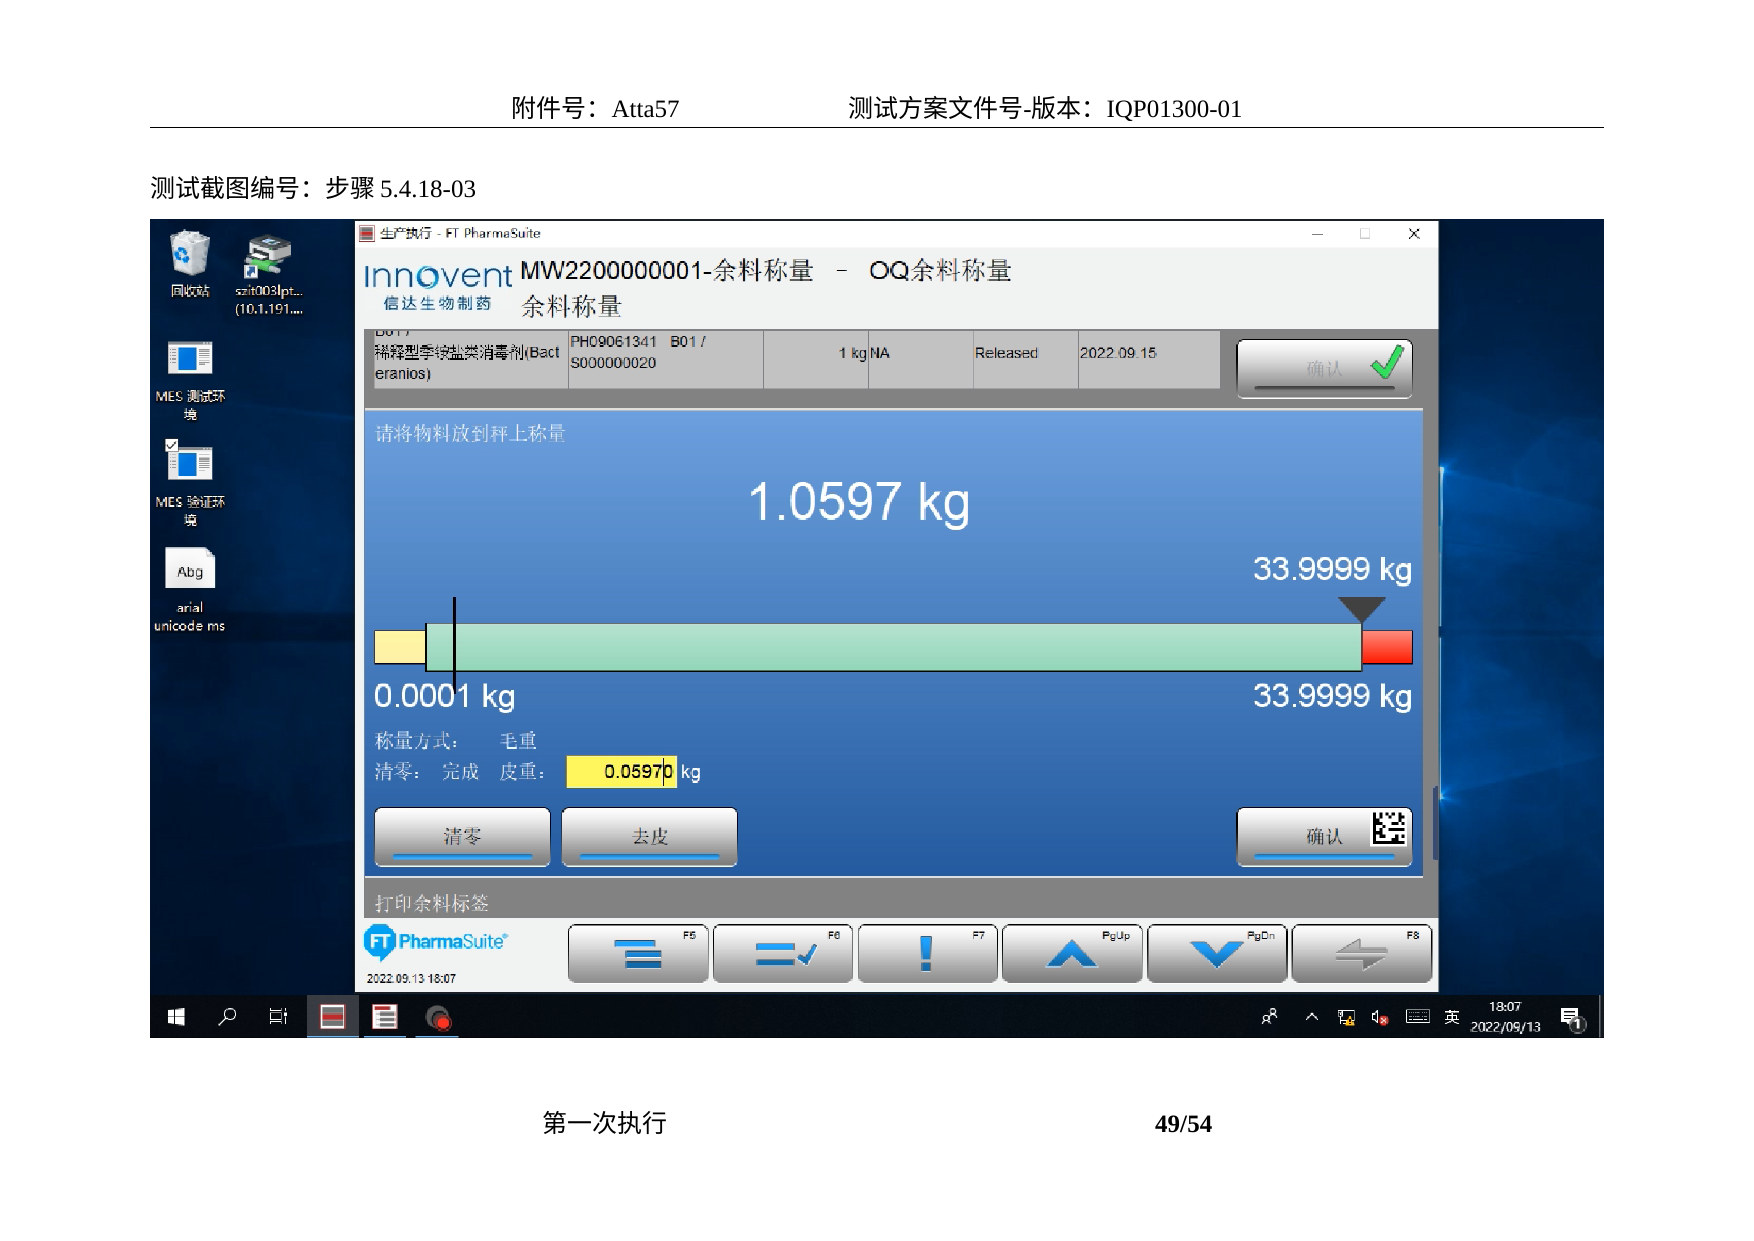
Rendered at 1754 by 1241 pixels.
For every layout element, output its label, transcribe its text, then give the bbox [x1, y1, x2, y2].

picture [150, 219, 1604, 1038]
text 测试截图编号：步骤5.4.18-03 [150, 154, 1604, 219]
